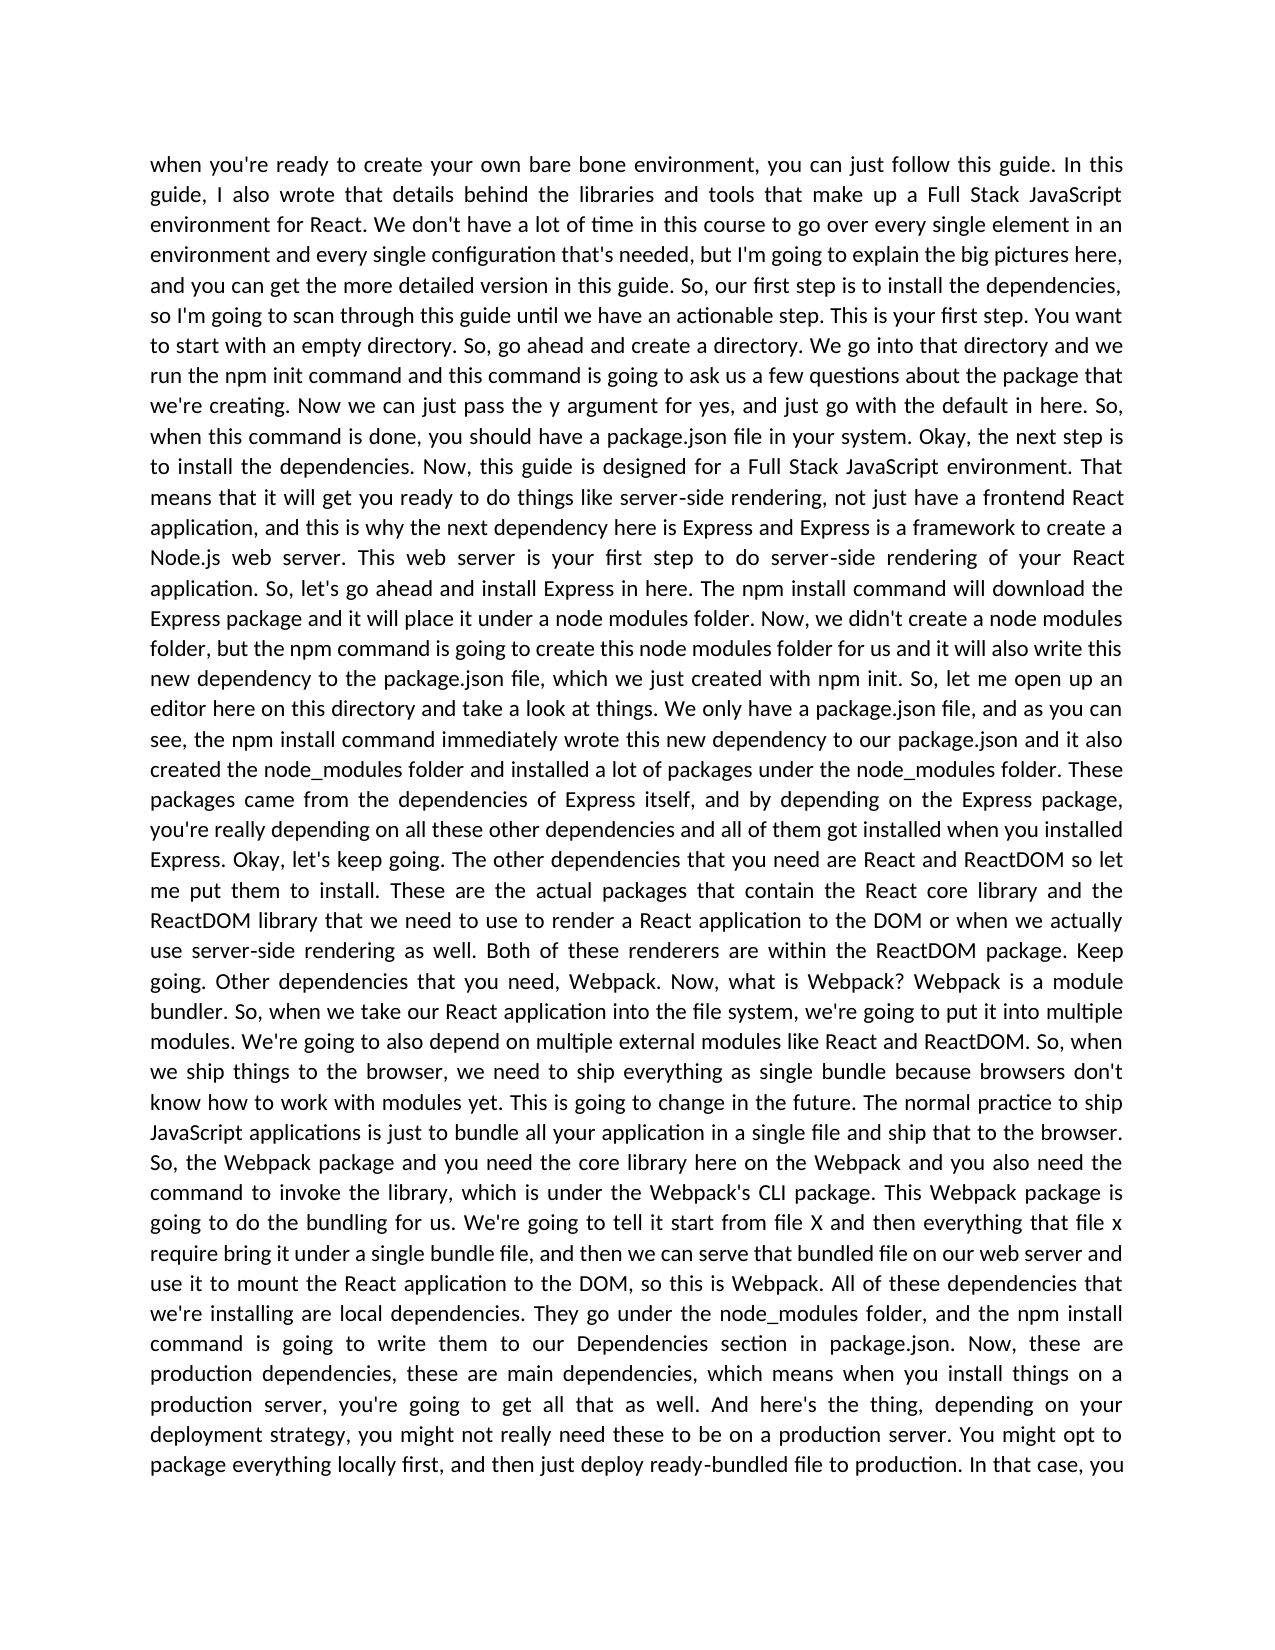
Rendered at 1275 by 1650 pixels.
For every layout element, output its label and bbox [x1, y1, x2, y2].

text [150, 150, 1125, 1479]
